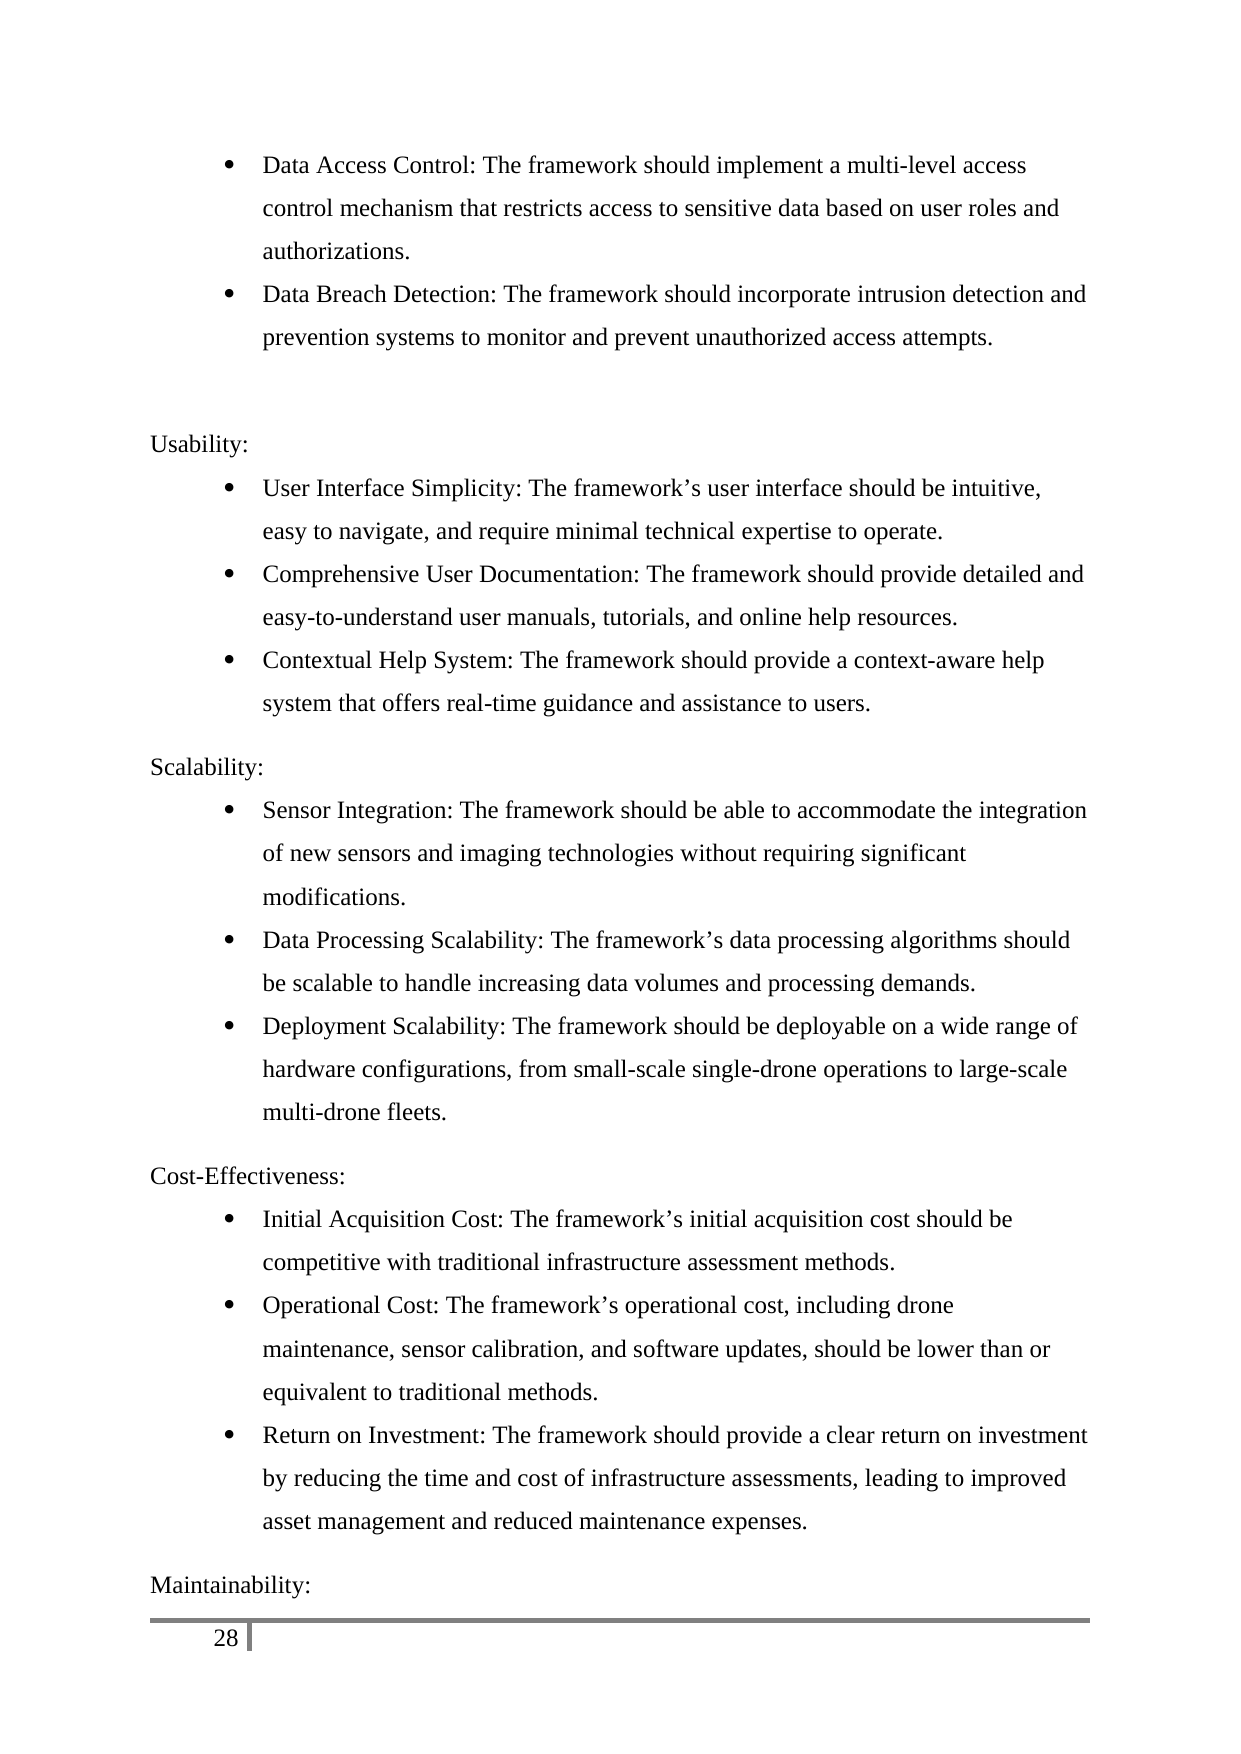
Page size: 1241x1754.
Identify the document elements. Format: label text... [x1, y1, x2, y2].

list Return on Investment: The framework should provide a clear return on investment by reducing the time and cost of infrastructure assessments, leading to improved asset management and reduced maintenance expenses. [225, 1420, 1090, 1535]
list Data Breach Detection: The framework should incorporate intrusion detection and prevention systems to monitor and prevent unauthorized access attempts. [225, 279, 1090, 351]
list Data Processing Scalability: The framework’s data processing algorithms should be scalable to handle increasing data volumes and processing demands. [225, 925, 1090, 997]
text Cost-Effectiveness: [150, 1161, 1090, 1190]
list Operational Cost: The framework’s operational cost, including drone maintenance, sensor calibration, and software updates, should be lower than or equivalent to traditional methods. [225, 1291, 1090, 1406]
list Contextual Help System: The framework should provide a context-aware help system that offers real-time guidance and assistance to users. [225, 645, 1090, 717]
list Deployment Scalability: The framework should be deployable on a wide range of hardware configurations, from small-scale single-drone operations to large-scale multi-drone fleets. [225, 1011, 1090, 1126]
list Data Access Control: The framework should implement a multi-level access control mechanism that restricts access to sensitive data based on user roles and authorizations. [225, 150, 1090, 265]
text Usability: [150, 429, 1090, 458]
text Scalability: [150, 752, 1090, 781]
text Maintainability: [150, 1570, 1090, 1599]
list Initial Acquisition Cost: The framework’s initial acquisition cost should be competitive with traditional infrastructure assessment methods. [225, 1204, 1090, 1276]
list Comprehensive User Documentation: The framework should provide detailed and easy-to-understand user manuals, tutorials, and online help resources. [225, 559, 1090, 631]
list User Interface Simplicity: The framework’s user interface should be intuitive, easy to navigate, and require minimal technical expertise to operate. [225, 473, 1090, 544]
list Sensor Integration: The framework should be able to accommodate the integration of new sensors and imaging technologies without requiring significant modifications. [225, 795, 1090, 910]
